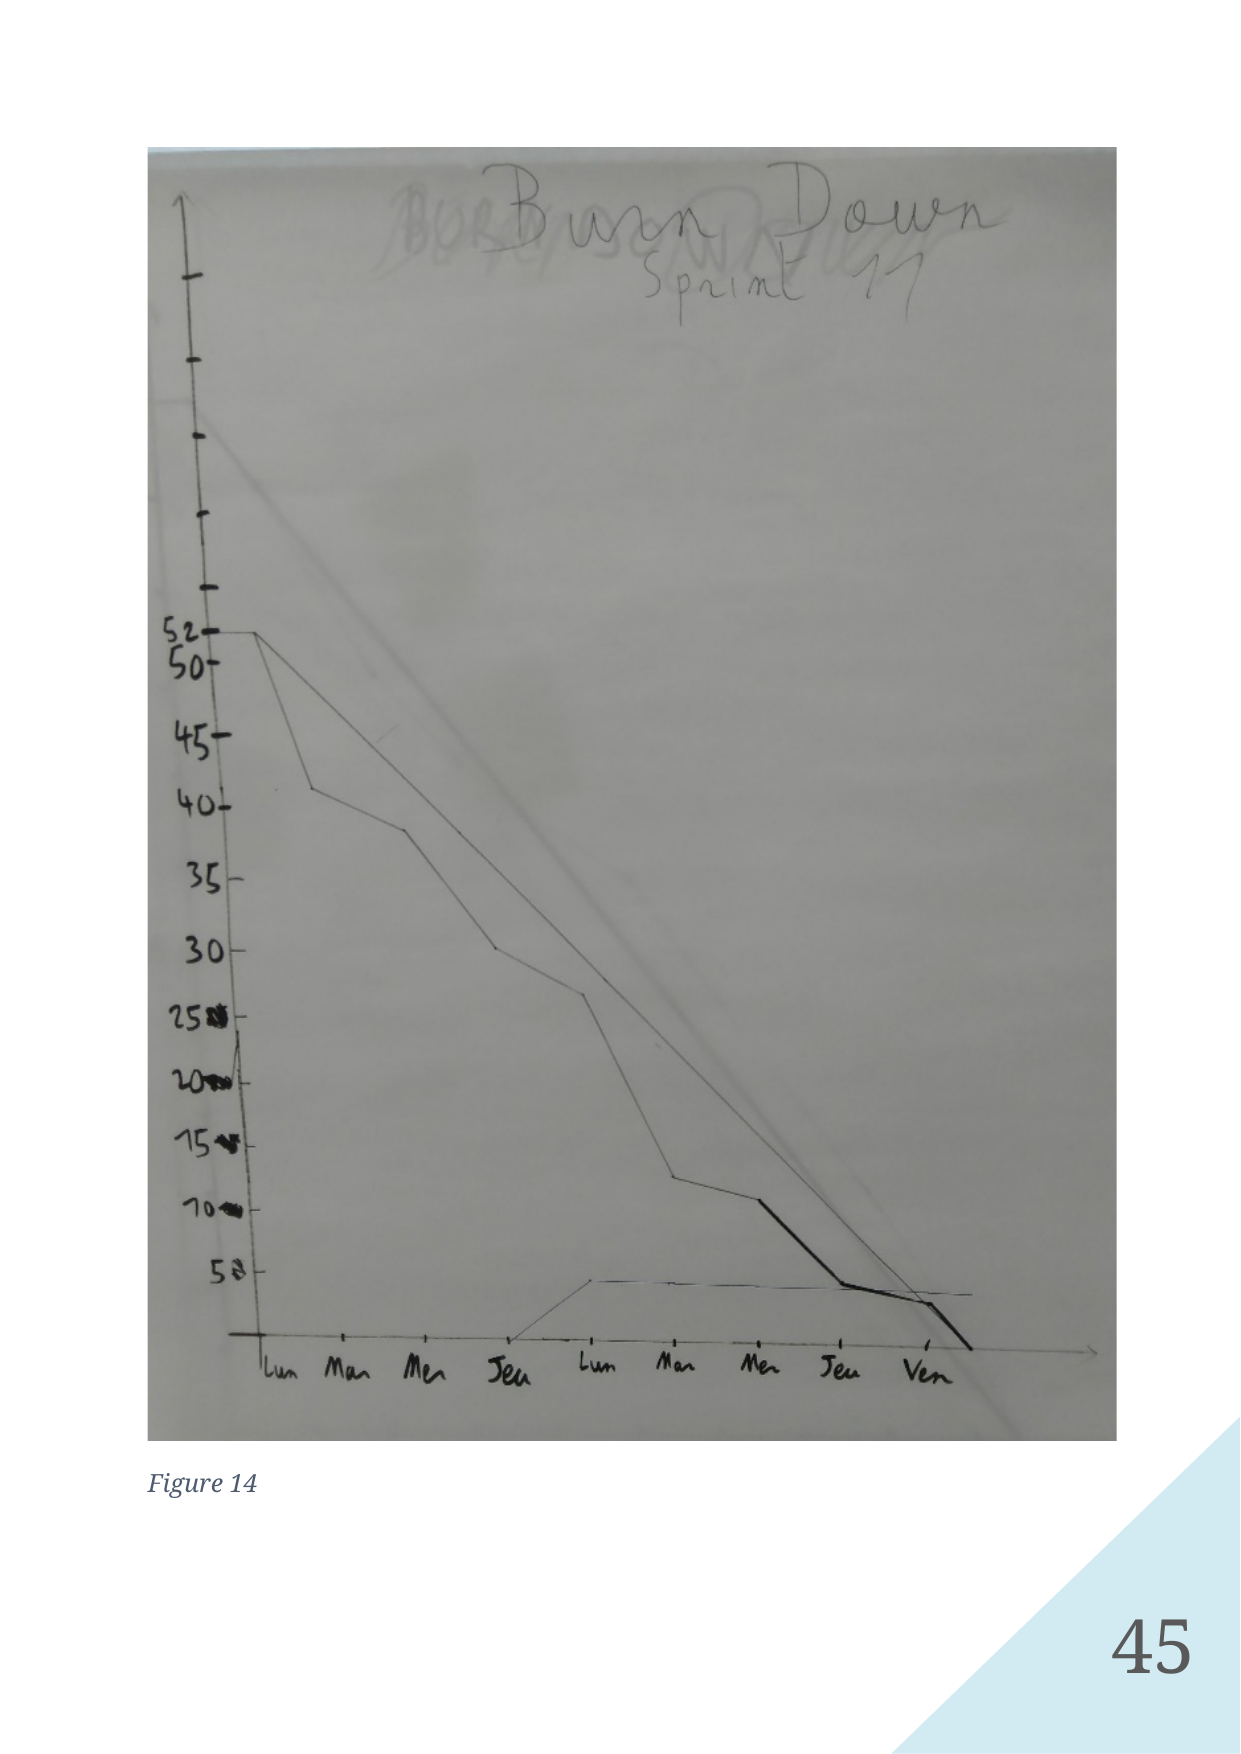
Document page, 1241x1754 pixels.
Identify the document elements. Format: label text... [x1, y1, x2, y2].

picture [147, 147, 1117, 1441]
